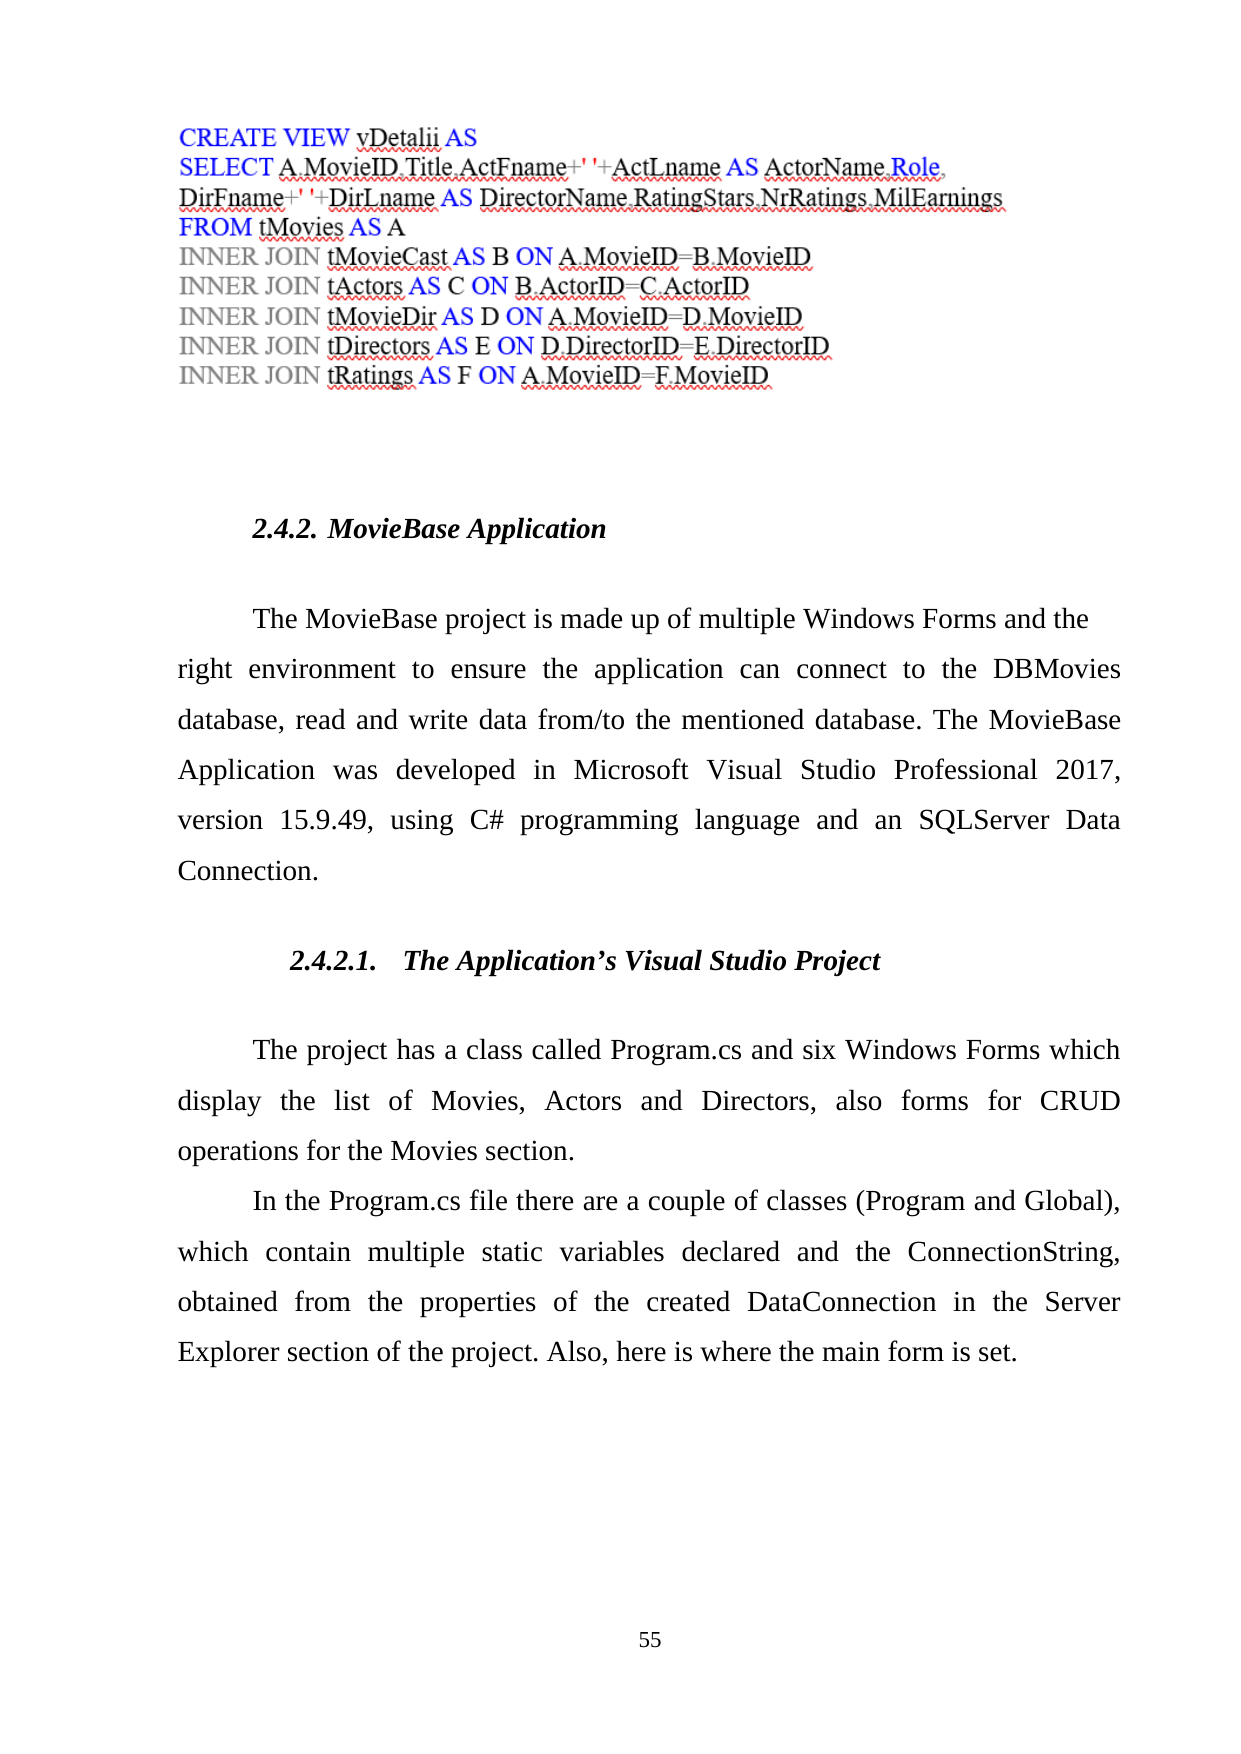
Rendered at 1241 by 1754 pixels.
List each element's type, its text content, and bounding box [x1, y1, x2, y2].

text The MovieBase project is made up of multiple Windows Forms and the [252, 601, 1122, 635]
text In the Program.cs file there are a couple of classes (Program and Global), which contain multiple static variables declared and the ConnectionString, obtained from the properties of the created DataConnection in the Server Explorer section of the project. Also, here is where the main form is set. [177, 1183, 1122, 1368]
text right environment to ensure the application can connect to the DBMovies database, read and write data from/to the mentioned database. The MovieBase Application was developed in Microsoft Visual Studio Professional 2017, version 15.9.49, using C# programming language and an SQLServer Data Connection. [177, 652, 1122, 886]
picture [177, 118, 1017, 398]
subtitle MovieBase Application [252, 511, 1122, 545]
subtitle The Application’s Visual Studio Project [290, 943, 1122, 976]
text The project has a class called Program.cs and six Windows Forms which display the list of Movies, Actors and Directors, also forms for CRUD operations for the Movies section. [177, 1032, 1122, 1167]
